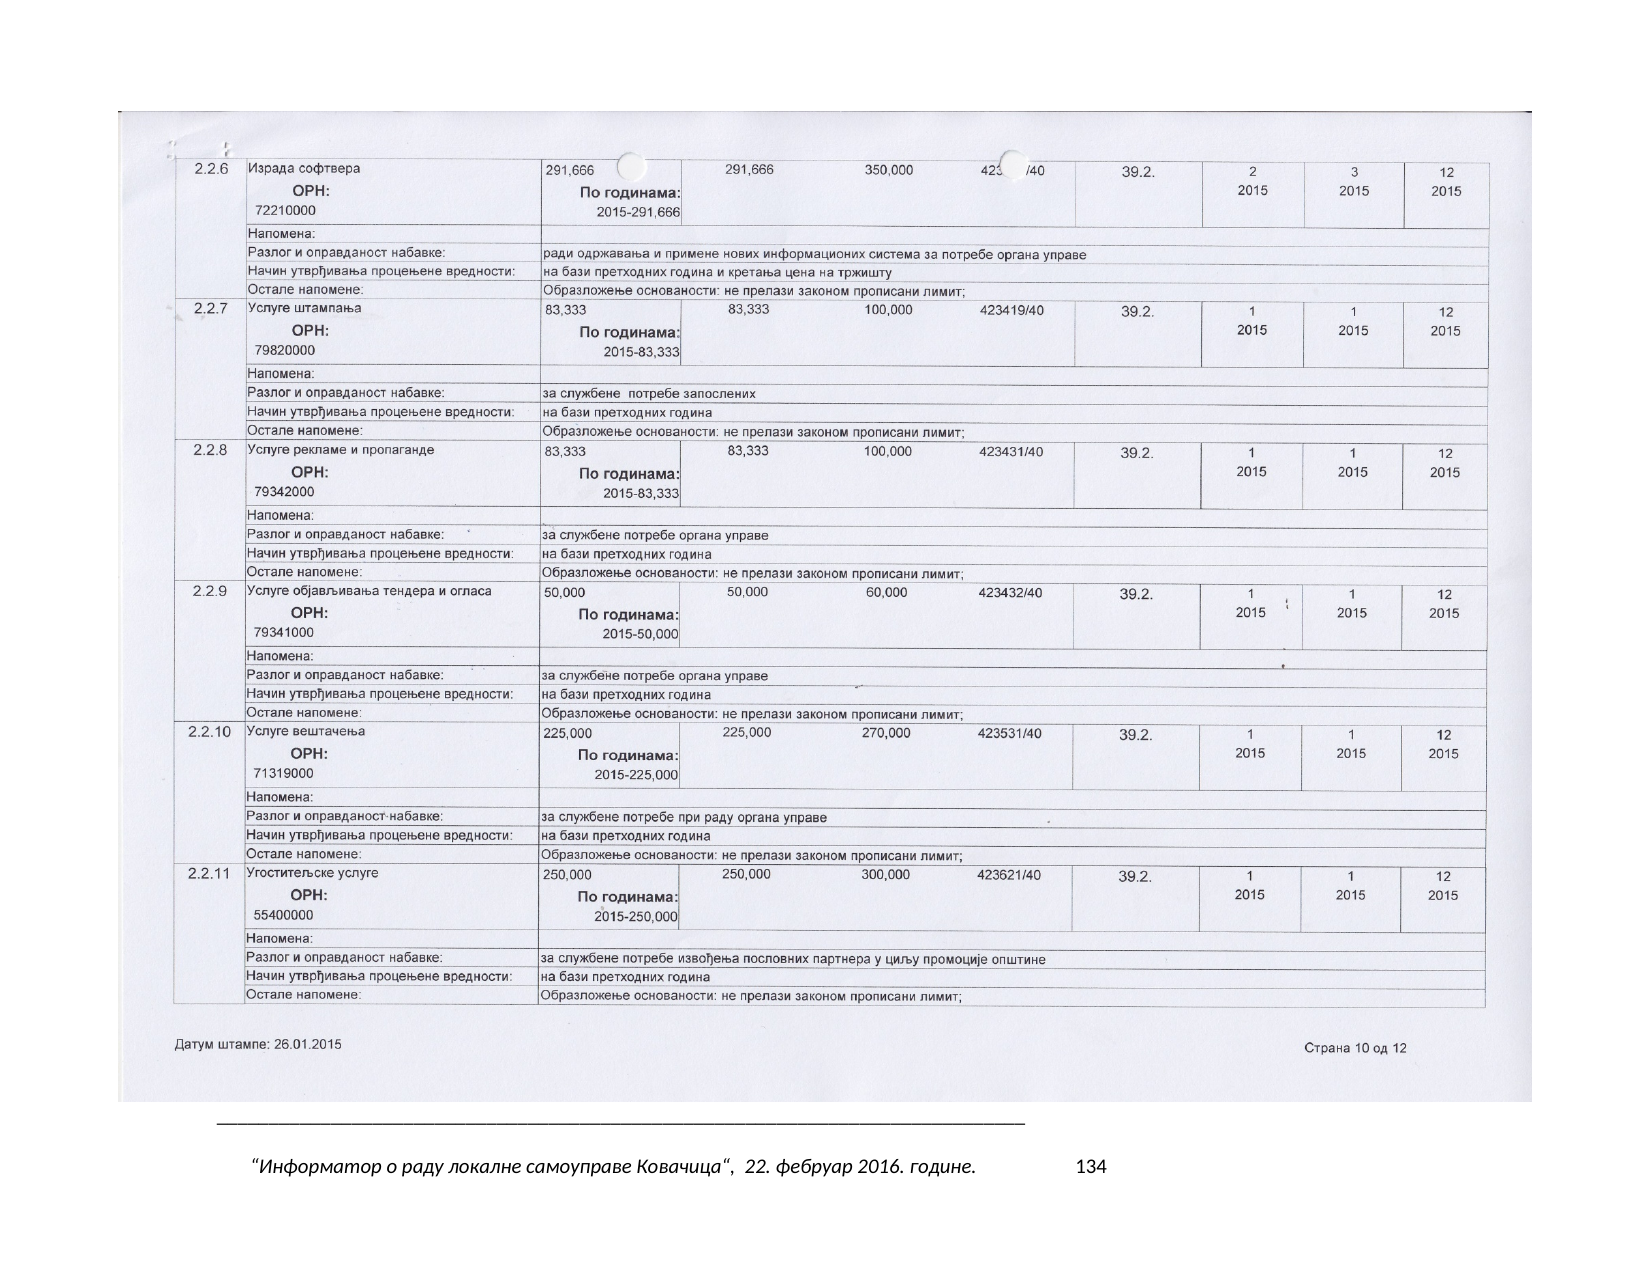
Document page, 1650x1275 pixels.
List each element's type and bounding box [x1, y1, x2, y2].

picture [118, 111, 1532, 1102]
